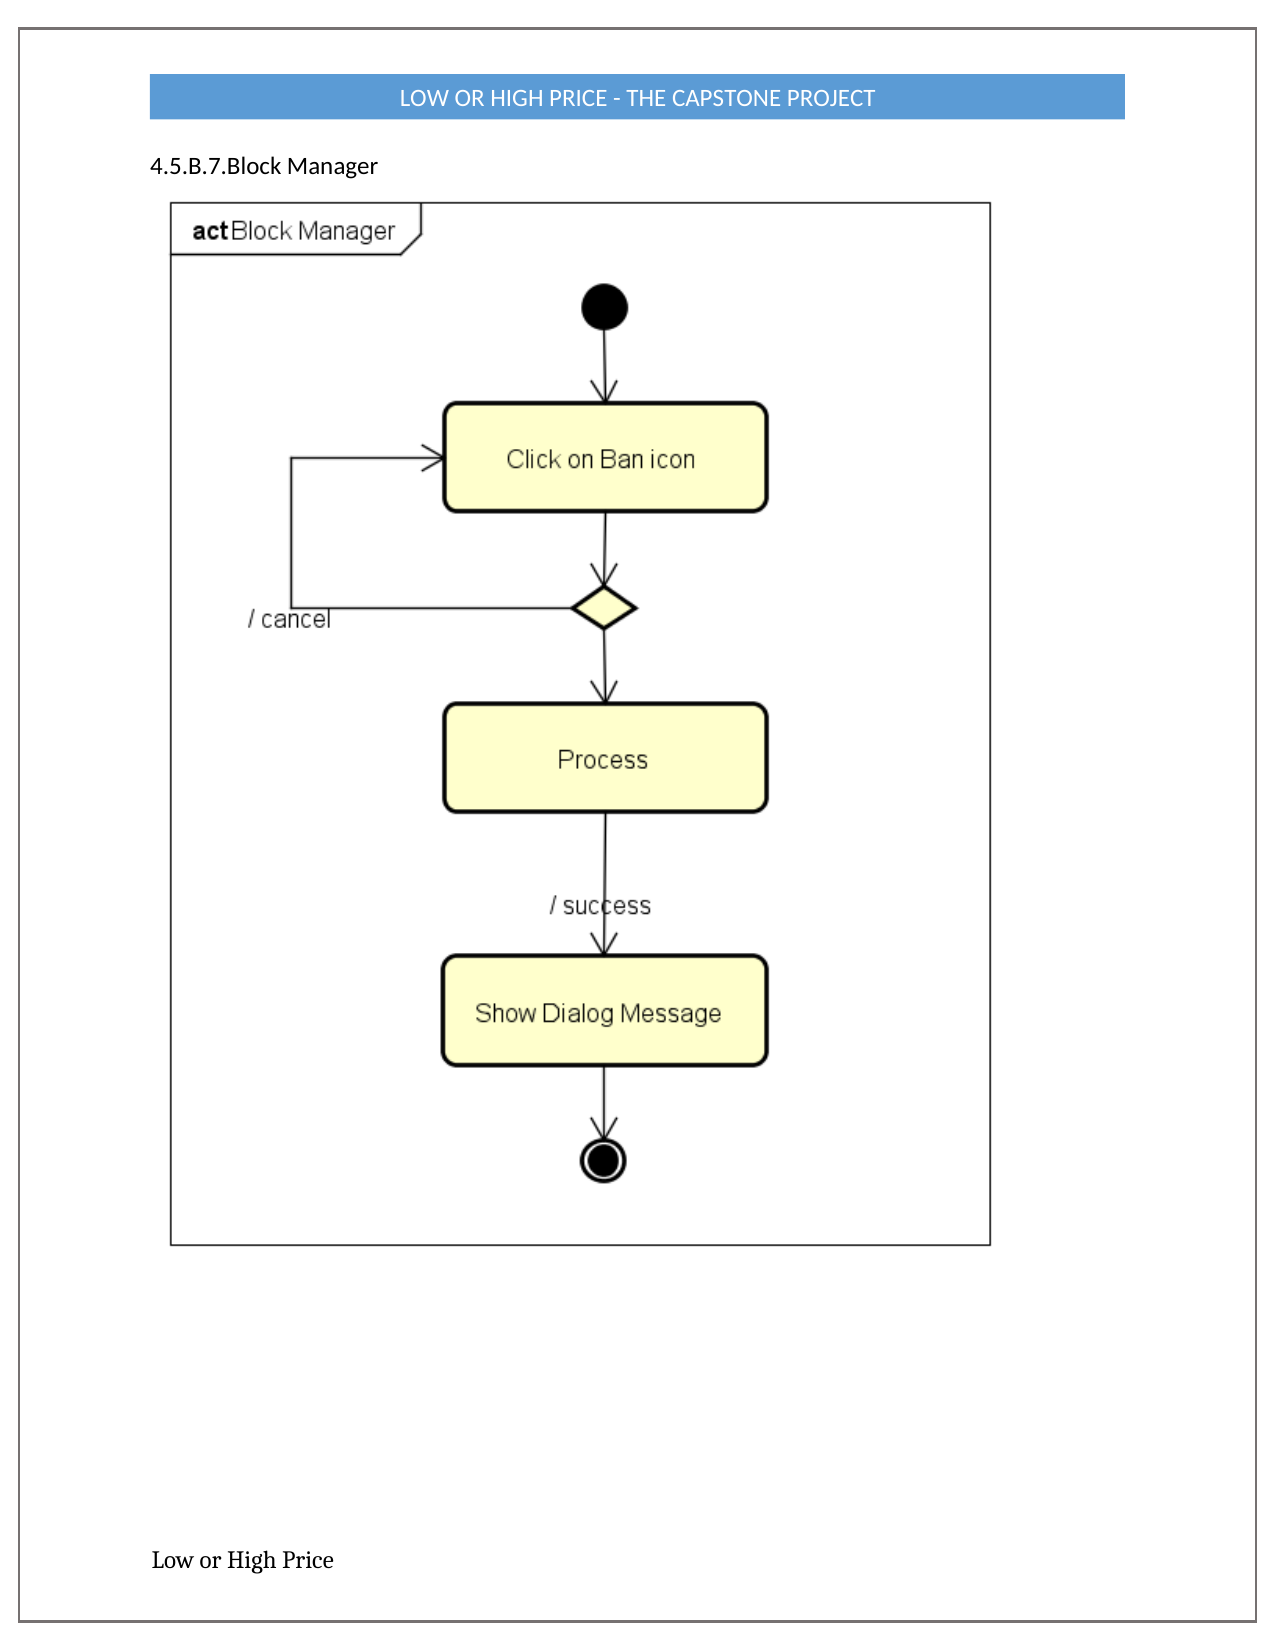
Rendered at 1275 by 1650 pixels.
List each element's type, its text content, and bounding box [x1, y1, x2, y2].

picture [150, 182, 1010, 1265]
